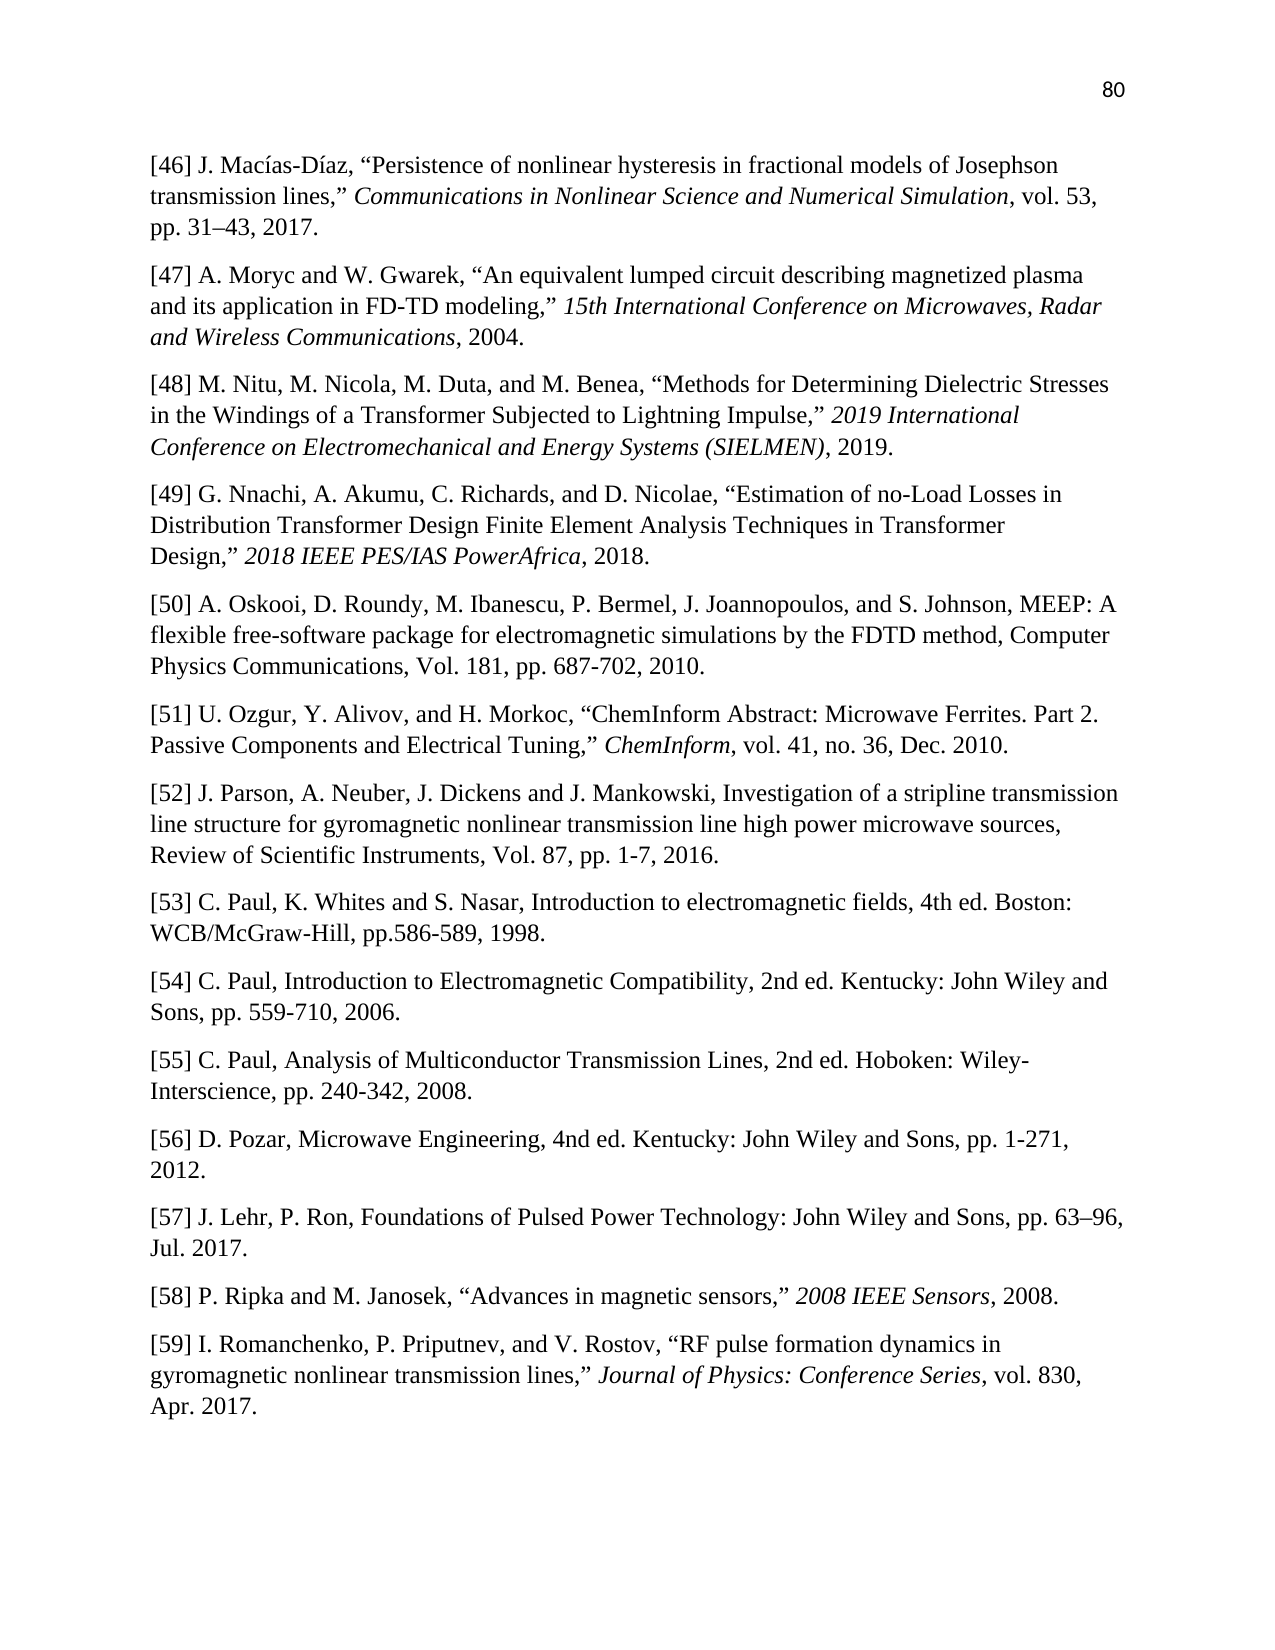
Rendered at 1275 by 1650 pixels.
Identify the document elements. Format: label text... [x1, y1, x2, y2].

text [56] D. Pozar, Microwave Engineering, 4nd ed. Kentucky: John Wiley and Sons, pp. 1-271, 2012. [150, 1124, 1125, 1183]
text [46] J. Macías-Díaz, “Persistence of nonlinear hysteresis in fractional models of Josephson transmission lines,” Communications in Nonlinear Science and Numerical Simulation, vol. 53, pp. 31–43, 2017. [150, 150, 1125, 241]
text [52] J. Parson, A. Neuber, J. Dickens and J. Mankowski, Investigation of a stripline transmission line structure for gyromagnetic nonlinear transmission line high power microwave sources, Review of Scientific Instruments, Vol. 87, pp. 1-7, 2016. [150, 778, 1125, 868]
text [59] I. Romanchenko, P. Priputnev, and V. Rostov, “RF pulse formation dynamics in gyromagnetic nonlinear transmission lines,” Journal of Physics: Conference Series, vol. 830, Apr. 2017. [150, 1329, 1125, 1420]
text [57] J. Lehr, P. Ron, Foundations of Pulsed Power Technology: John Wiley and Sons, pp. 63–96, Jul. 2017. [150, 1202, 1125, 1262]
text [55] C. Paul, Analysis of Multiconductor Transmission Lines, 2nd ed. Hoboken: Wiley-Interscience, pp. 240-342, 2008. [150, 1045, 1125, 1105]
text [54] C. Paul, Introduction to Electromagnetic Compatibility, 2nd ed. Kentucky: John Wiley and Sons, pp. 559-710, 2006. [150, 966, 1125, 1026]
text [48] M. Nitu, M. Nicola, M. Duta, and M. Benea, “Methods for Determining Dielectric Stresses in the Windings of a Transformer Subjected to Lightning Impulse,” 2019 International Conference on Electromechanical and Energy Systems (SIELMEN), 2019. [150, 369, 1125, 460]
text [53] C. Paul, K. Whites and S. Nasar, Introduction to electromagnetic fields, 4th ed. Boston: WCB/McGraw-Hill, pp.586-589, 1998. [150, 887, 1125, 947]
text [49] G. Nnachi, A. Akumu, C. Richards, and D. Nicolae, “Estimation of no-Load Losses in Distribution Transformer Design Finite Element Analysis Techniques in Transformer Design,” 2018 IEEE PES/IAS PowerAfrica, 2018. [150, 479, 1125, 570]
text [58] P. Ripka and M. Janosek, “Advances in magnetic sensors,” 2008 IEEE Sensors, 2008. [150, 1281, 1125, 1310]
text [50] A. Oskooi, D. Roundy, M. Ibanescu, P. Bermel, J. Joannopoulos, and S. Johnson, MEEP: A flexible free-software package for electromagnetic simulations by the FDTD method, Computer Physics Communications, Vol. 181, pp. 687-702, 2010. [150, 589, 1125, 680]
text [47] A. Moryc and W. Gwarek, “An equivalent lumped circuit describing magnetized plasma and its application in FD-TD modeling,” 15th International Conference on Microwaves, Radar and Wireless Communications, 2004. [150, 260, 1125, 351]
text [51] U. Ozgur, Y. Alivov, and H. Morkoc, “ChemInform Abstract: Microwave Ferrites. Part 2. Passive Components and Electrical Tuning,” ChemInform, vol. 41, no. 36, Dec. 2010. [150, 699, 1125, 759]
